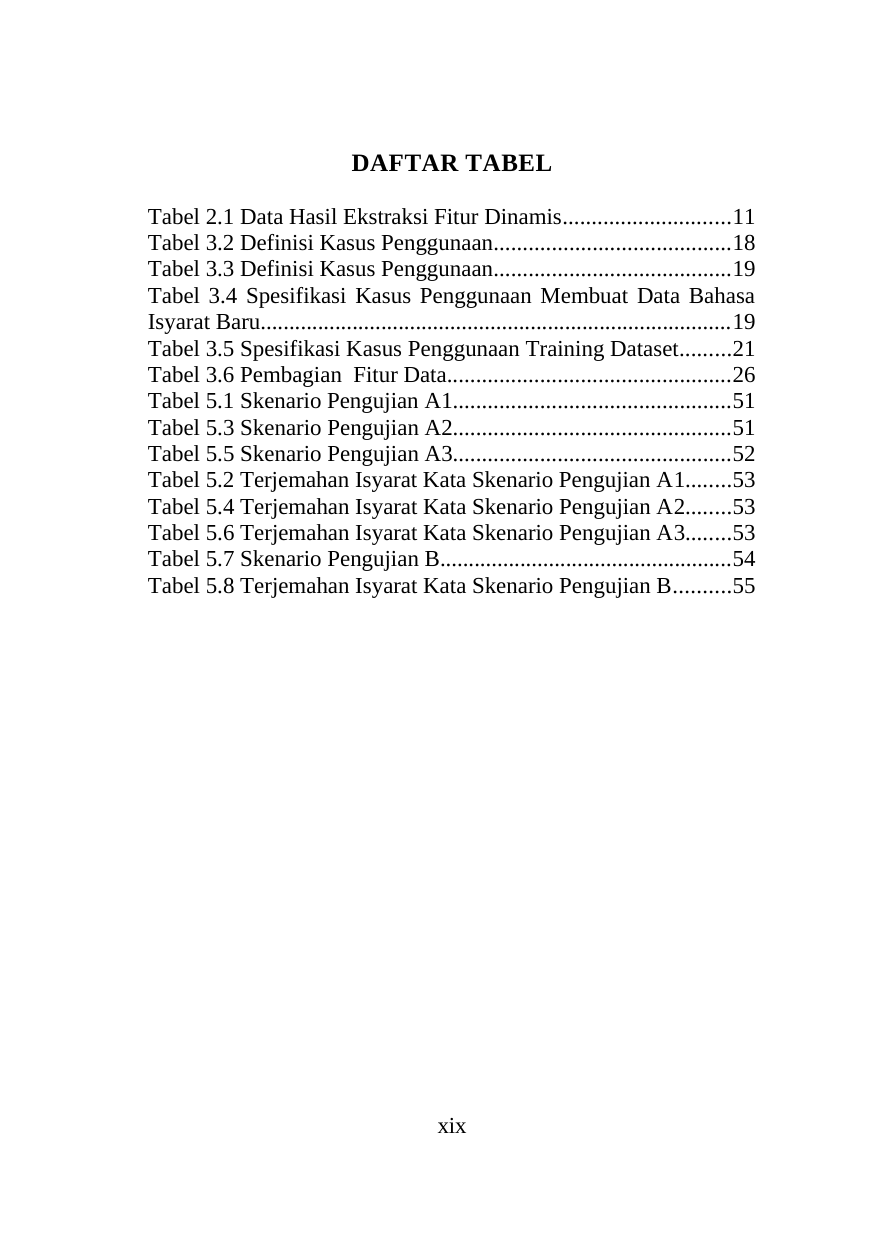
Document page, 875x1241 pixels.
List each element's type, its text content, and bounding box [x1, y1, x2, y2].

subtitle DAFTAR TABEL [148, 148, 756, 176]
text Tabel 3.3 Definisi Kasus Penggunaan 19 [148, 256, 756, 282]
text Tabel 5.3 Skenario Pengujian A2 51 [148, 414, 756, 440]
text Tabel 3.4 Spesifikasi Kasus Penggunaan Membuat Data Bahasa Isyarat Baru 19 [148, 282, 756, 334]
text Tabel 5.4 Terjemahan Isyarat Kata Skenario Pengujian A2 53 [148, 493, 756, 519]
text Tabel 5.7 Skenario Pengujian B 54 [148, 545, 756, 572]
text Tabel 5.1 Skenario Pengujian A1 51 [148, 387, 756, 414]
text Tabel 5.2 Terjemahan Isyarat Kata Skenario Pengujian A1 53 [148, 466, 756, 493]
text Tabel 5.8 Terjemahan Isyarat Kata Skenario Pengujian B 55 [148, 572, 756, 598]
text Tabel 5.5 Skenario Pengujian A3 52 [148, 440, 756, 466]
text Tabel 2.1 Data Hasil Ekstraksi Fitur Dinamis 11 [148, 203, 756, 229]
text Tabel 3.5 Spesifikasi Kasus Penggunaan Training Dataset 21 [148, 334, 756, 361]
text Tabel 3.2 Definisi Kasus Penggunaan 18 [148, 229, 756, 256]
text Tabel 3.6 Pembagian Fitur Data 26 [148, 361, 756, 387]
text Tabel 5.6 Terjemahan Isyarat Kata Skenario Pengujian A3 53 [148, 519, 756, 545]
